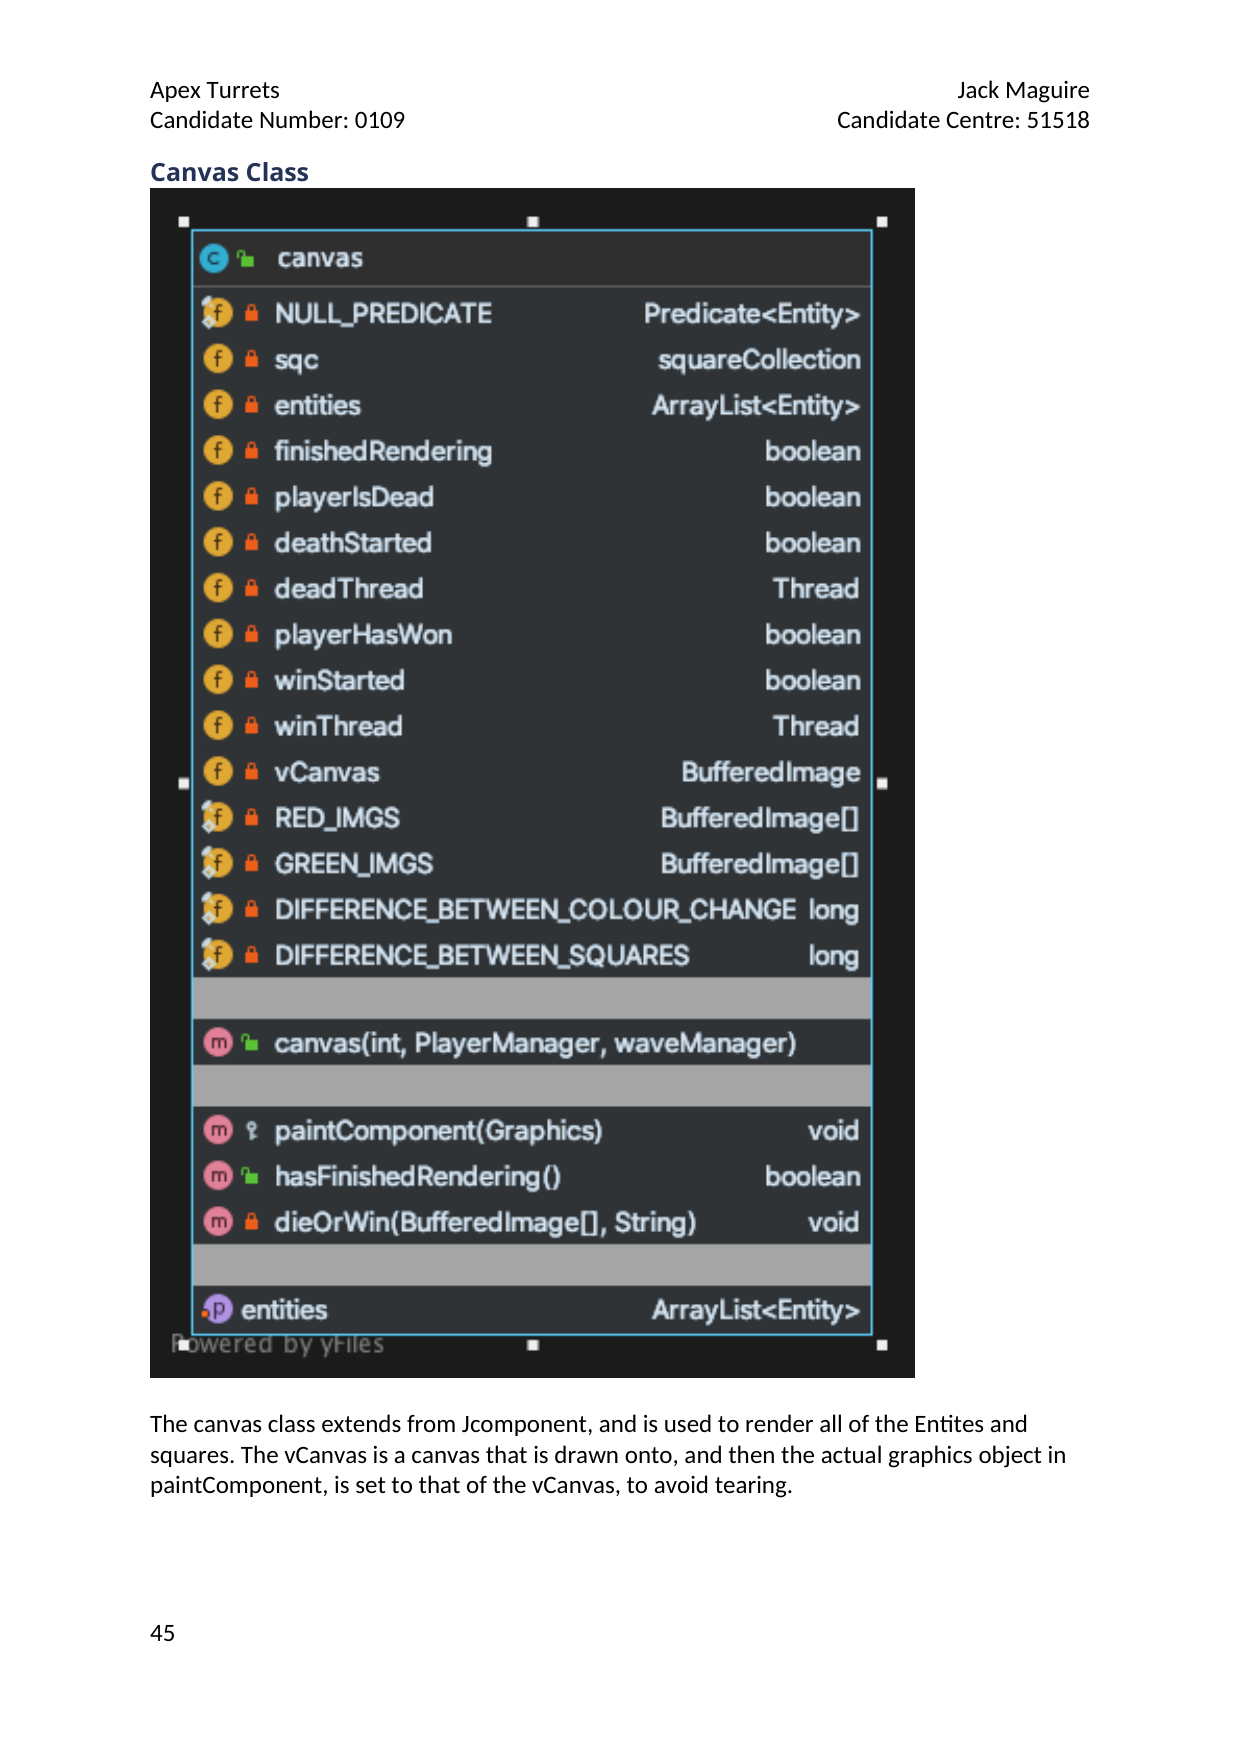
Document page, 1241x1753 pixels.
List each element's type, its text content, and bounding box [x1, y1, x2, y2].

subtitle Canvas Class [150, 154, 1090, 188]
picture [150, 188, 915, 1378]
text The canvas class extends from Jcomponent, and is used to render all of the Entites and squares. The vCanvas is a canvas that is drawn onto, and then the actual graphics object in paintComponent, is set to that of the vCanvas, to avoid tearing. [150, 1408, 1090, 1500]
